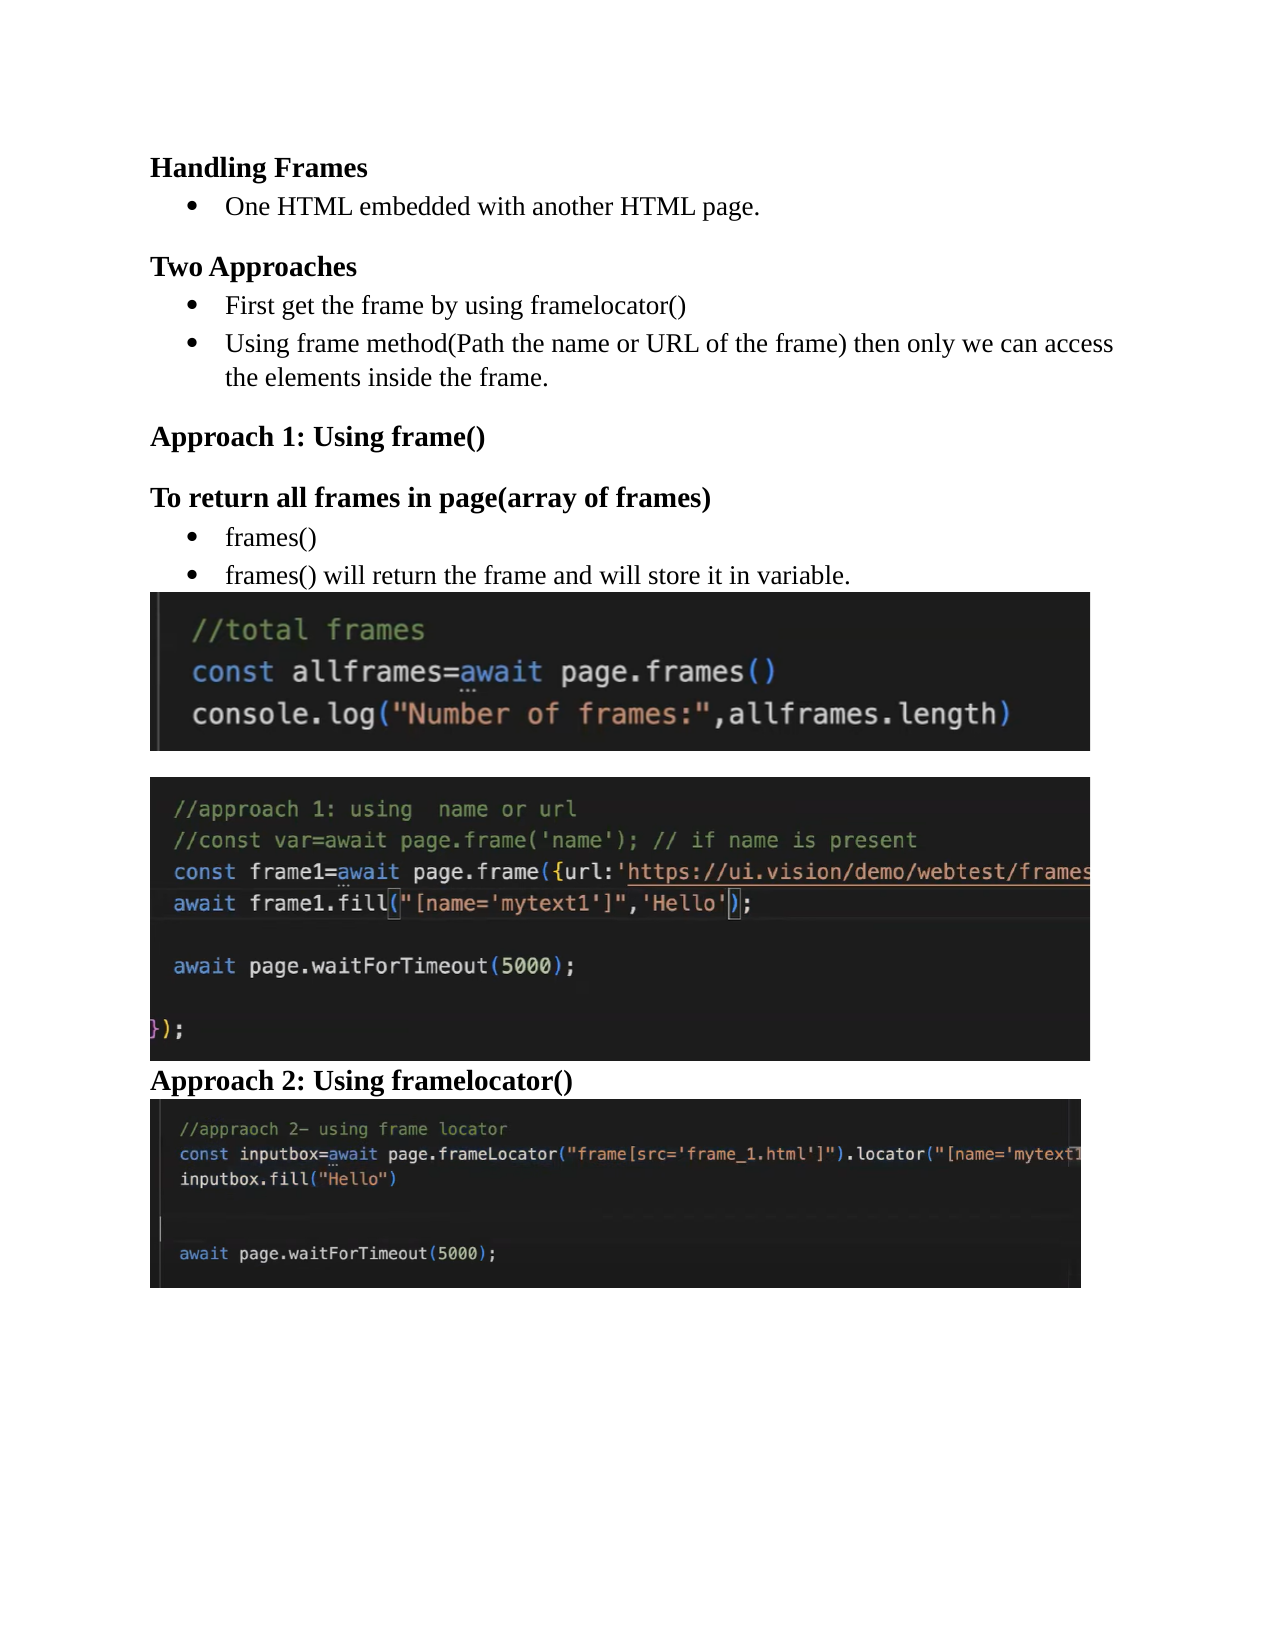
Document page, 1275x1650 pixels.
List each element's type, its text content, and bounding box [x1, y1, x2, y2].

subtitle Two Approaches [150, 249, 1125, 283]
subtitle First get the frame by using framelocator() [187, 289, 1125, 321]
picture [150, 592, 1091, 751]
picture [150, 777, 1091, 1061]
subtitle To return all frames in page(array of frames) [150, 481, 1125, 514]
subtitle Approach 1: Using frame() [150, 419, 1125, 453]
subtitle Using frame method(Path the name or URL of the frame) then only we can access the elements inside the frame. [187, 327, 1125, 392]
subtitle Handling Frames [150, 150, 1125, 183]
subtitle frames() [187, 521, 1125, 552]
picture [150, 1099, 1091, 1288]
subtitle frames() will return the frame and will store it in variable. [187, 559, 1125, 590]
subtitle One HTML embedded with another HTML page. [187, 190, 1125, 222]
